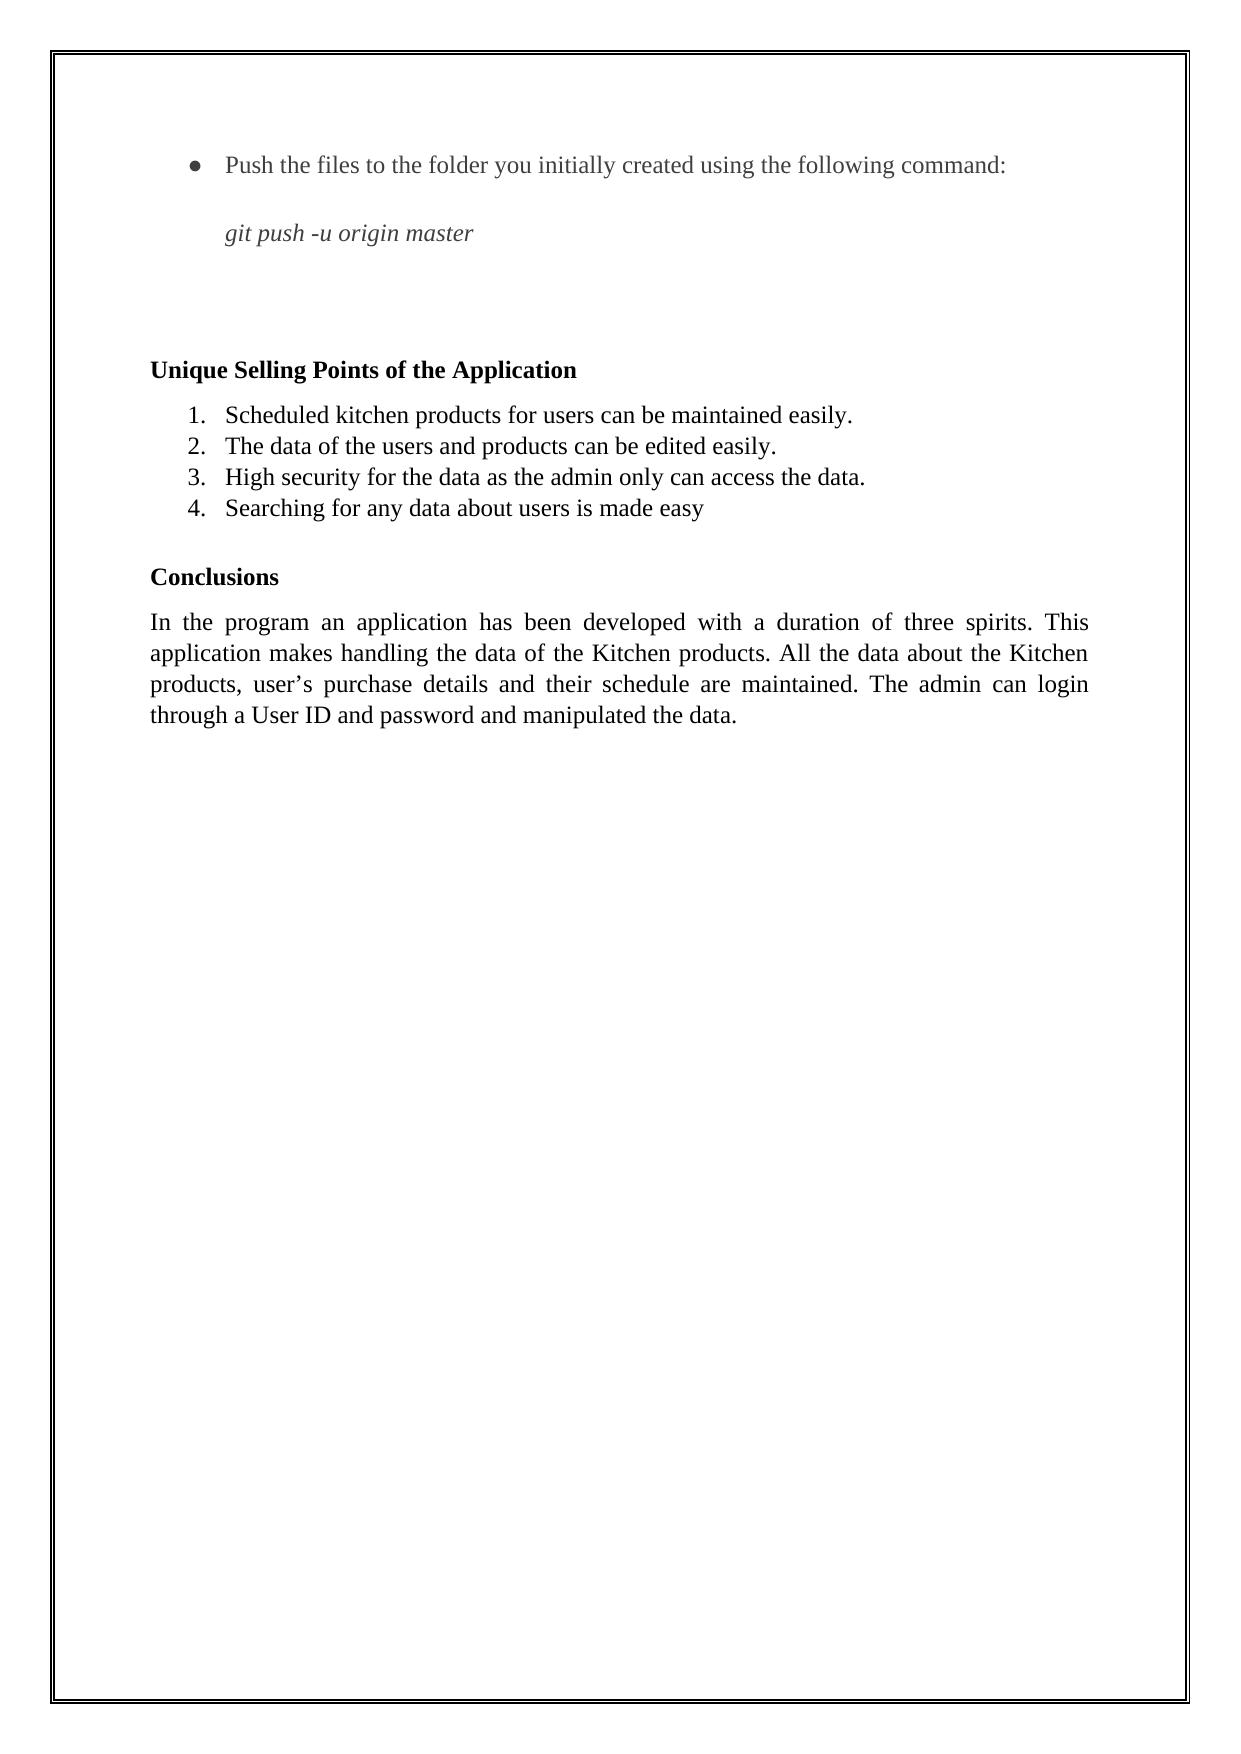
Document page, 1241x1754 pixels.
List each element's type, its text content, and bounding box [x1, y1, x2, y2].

list Push the files to the folder you initially created using the following command: [187, 150, 1090, 179]
subtitle Unique Selling Points of the Application [150, 355, 1090, 383]
list High security for the data as the admin only can access the data. [187, 462, 1090, 491]
list Scheduled kitchen products for users can be maintained easily. [187, 400, 1090, 429]
list The data of the users and products can be edited easily. [187, 431, 1090, 460]
text git push -u origin master [150, 218, 1090, 247]
text In the program an application has been developed with a duration of three spirits. This application makes handling the data of the Kitchen products. All the data about the Kitchen products, user’s purchase details and their schedule are maintained. The admin can login through a User ID and password and manipulated the data. [150, 607, 1090, 729]
list Searching for any data about users is made easy [187, 493, 1090, 522]
subtitle Conclusions [150, 562, 1090, 591]
